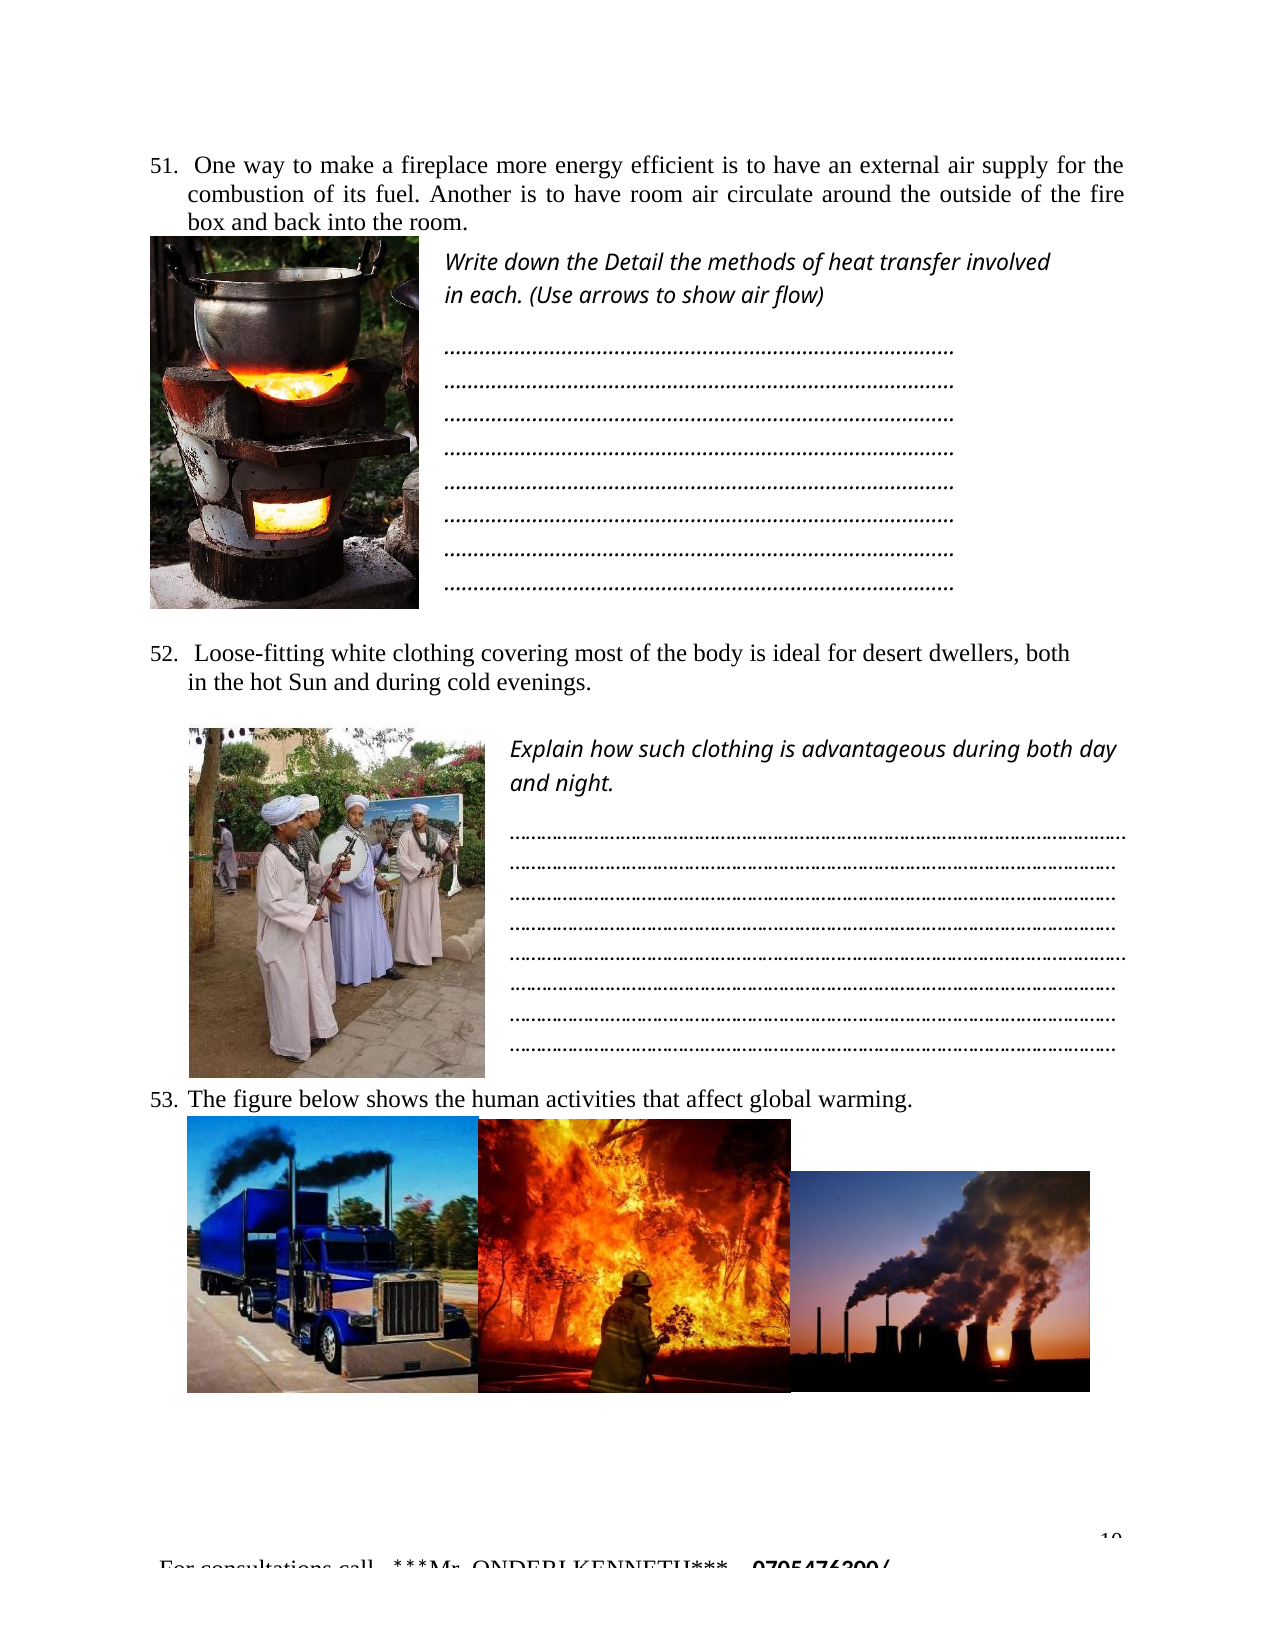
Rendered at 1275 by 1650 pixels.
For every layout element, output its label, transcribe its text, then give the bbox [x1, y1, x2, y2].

text ……………….…………………………………………………………………………………… [509, 999, 1219, 1027]
text Write down the Detail the methods of heat transfer involved in each. (Use arrows to show air flow) [444, 246, 1073, 311]
text …………………………………………………………………………… [444, 364, 1219, 395]
text …………………………………………………………………………… [444, 566, 1219, 597]
text …………………………………………………………………………… [444, 330, 1219, 361]
picture [187, 1116, 1090, 1393]
picture [150, 236, 419, 609]
text …………………………………………….……………………………………………………… [509, 908, 1219, 936]
text ……………………………….…………………………………………………………………… [509, 1029, 1219, 1057]
text …………………………………………………………………………… [444, 397, 1219, 428]
text Explain how such clothing is advantageous during both day and night. [509, 733, 1127, 798]
list One way to make a fireplace more energy efficient is to have an external air supply for the combustion of its fuel. Another is to have room air circulate around the outside of the fire box and back into the room. [150, 150, 1125, 236]
text .…………………………………………………………………………………………………… [509, 968, 1219, 996]
text …………………………………………………………………………… [444, 431, 1219, 462]
text ……………………………………………………………………………………………………… [509, 938, 1219, 966]
text …………………………………………………………………………… [444, 498, 1219, 530]
picture [187, 724, 487, 1080]
text …………………………….……………………………………………………………………… [509, 878, 1219, 906]
text ……………………………………………………………………………………………………… [509, 817, 1219, 845]
list The figure below shows the human activities that affect global warming. [150, 1084, 1219, 1113]
text …………………………………………………………………………… [444, 465, 1219, 496]
list Loose-fitting white clothing covering most of the body is ideal for desert dwellers, both in the hot Sun and during cold evenings. [150, 638, 1096, 696]
text …………….……………………………………………………………………………………… [509, 847, 1219, 876]
text …………………………………………………………………………… [444, 532, 1219, 563]
